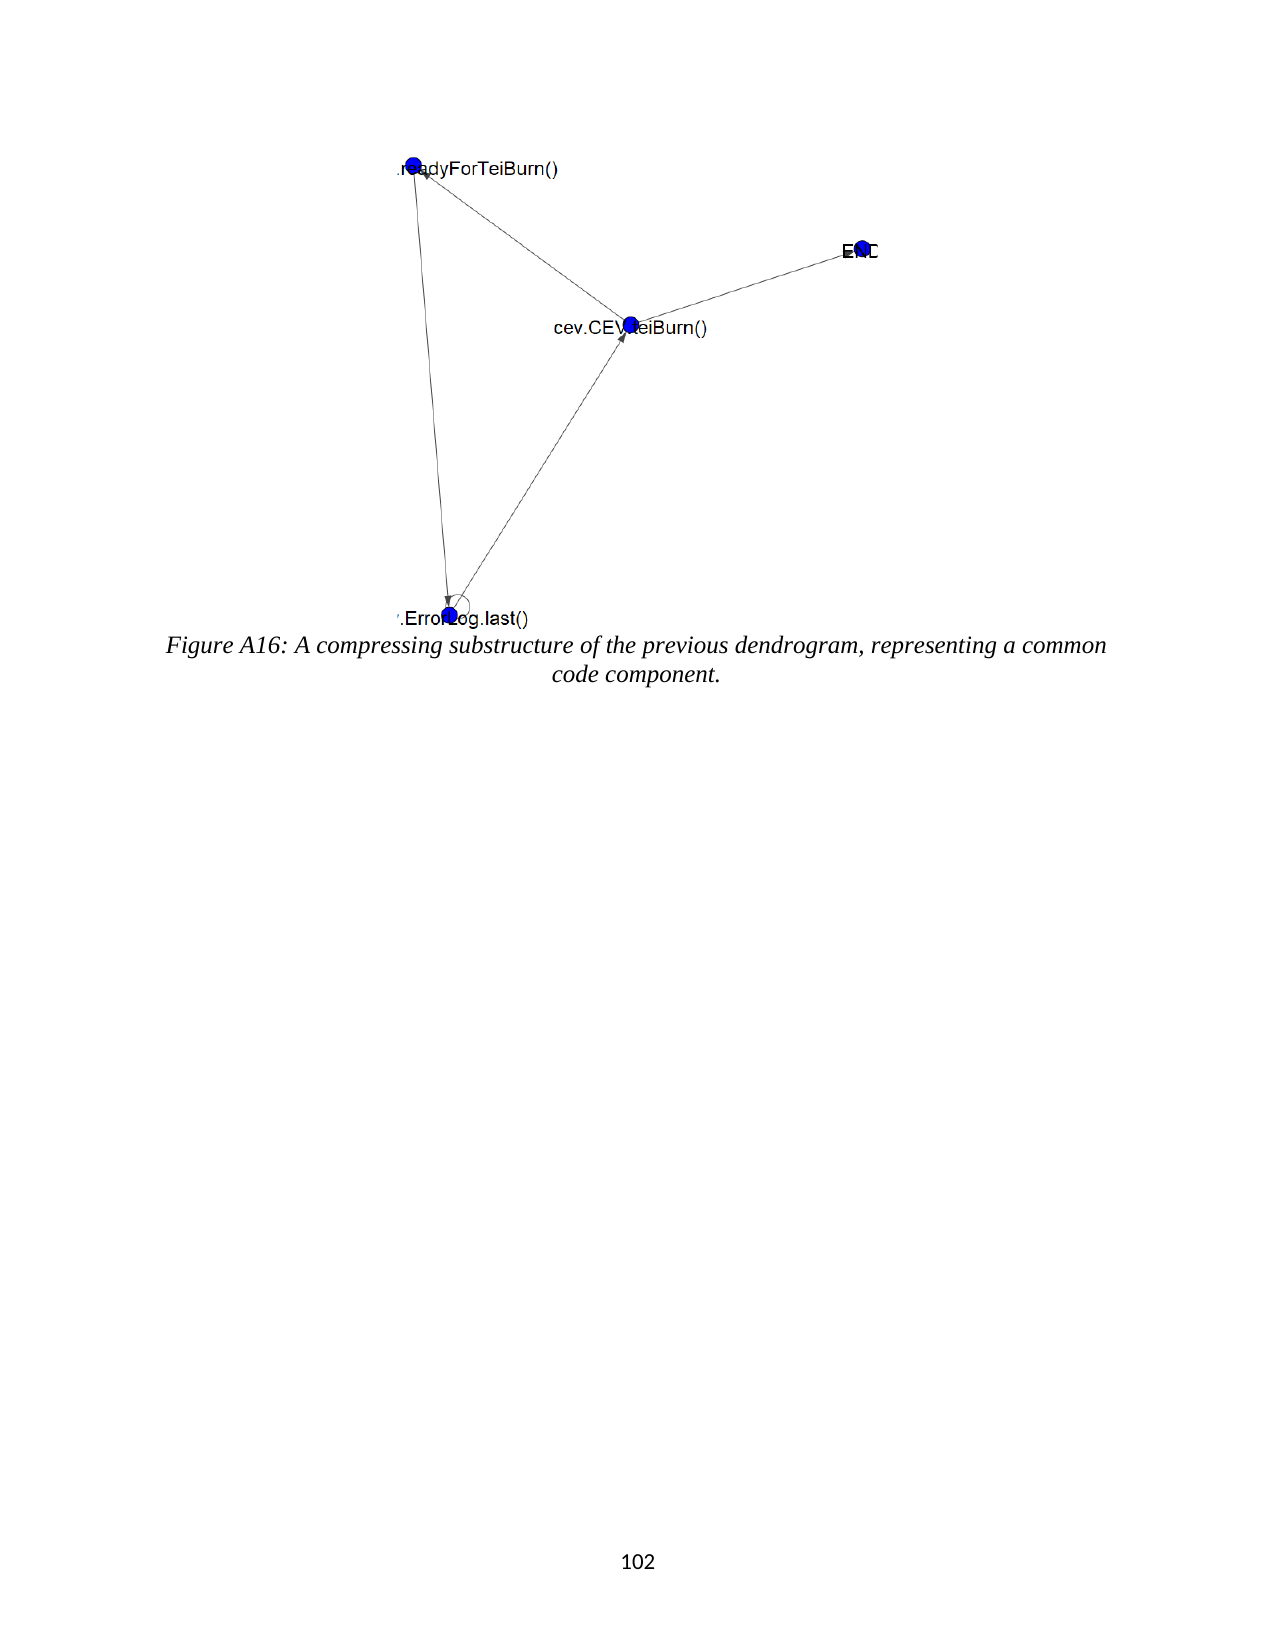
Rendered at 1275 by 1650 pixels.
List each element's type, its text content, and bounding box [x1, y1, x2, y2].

text Figure A16: A compressing substructure of the previous dendrogram, representing a common code component. [150, 630, 1125, 688]
picture [397, 150, 878, 631]
